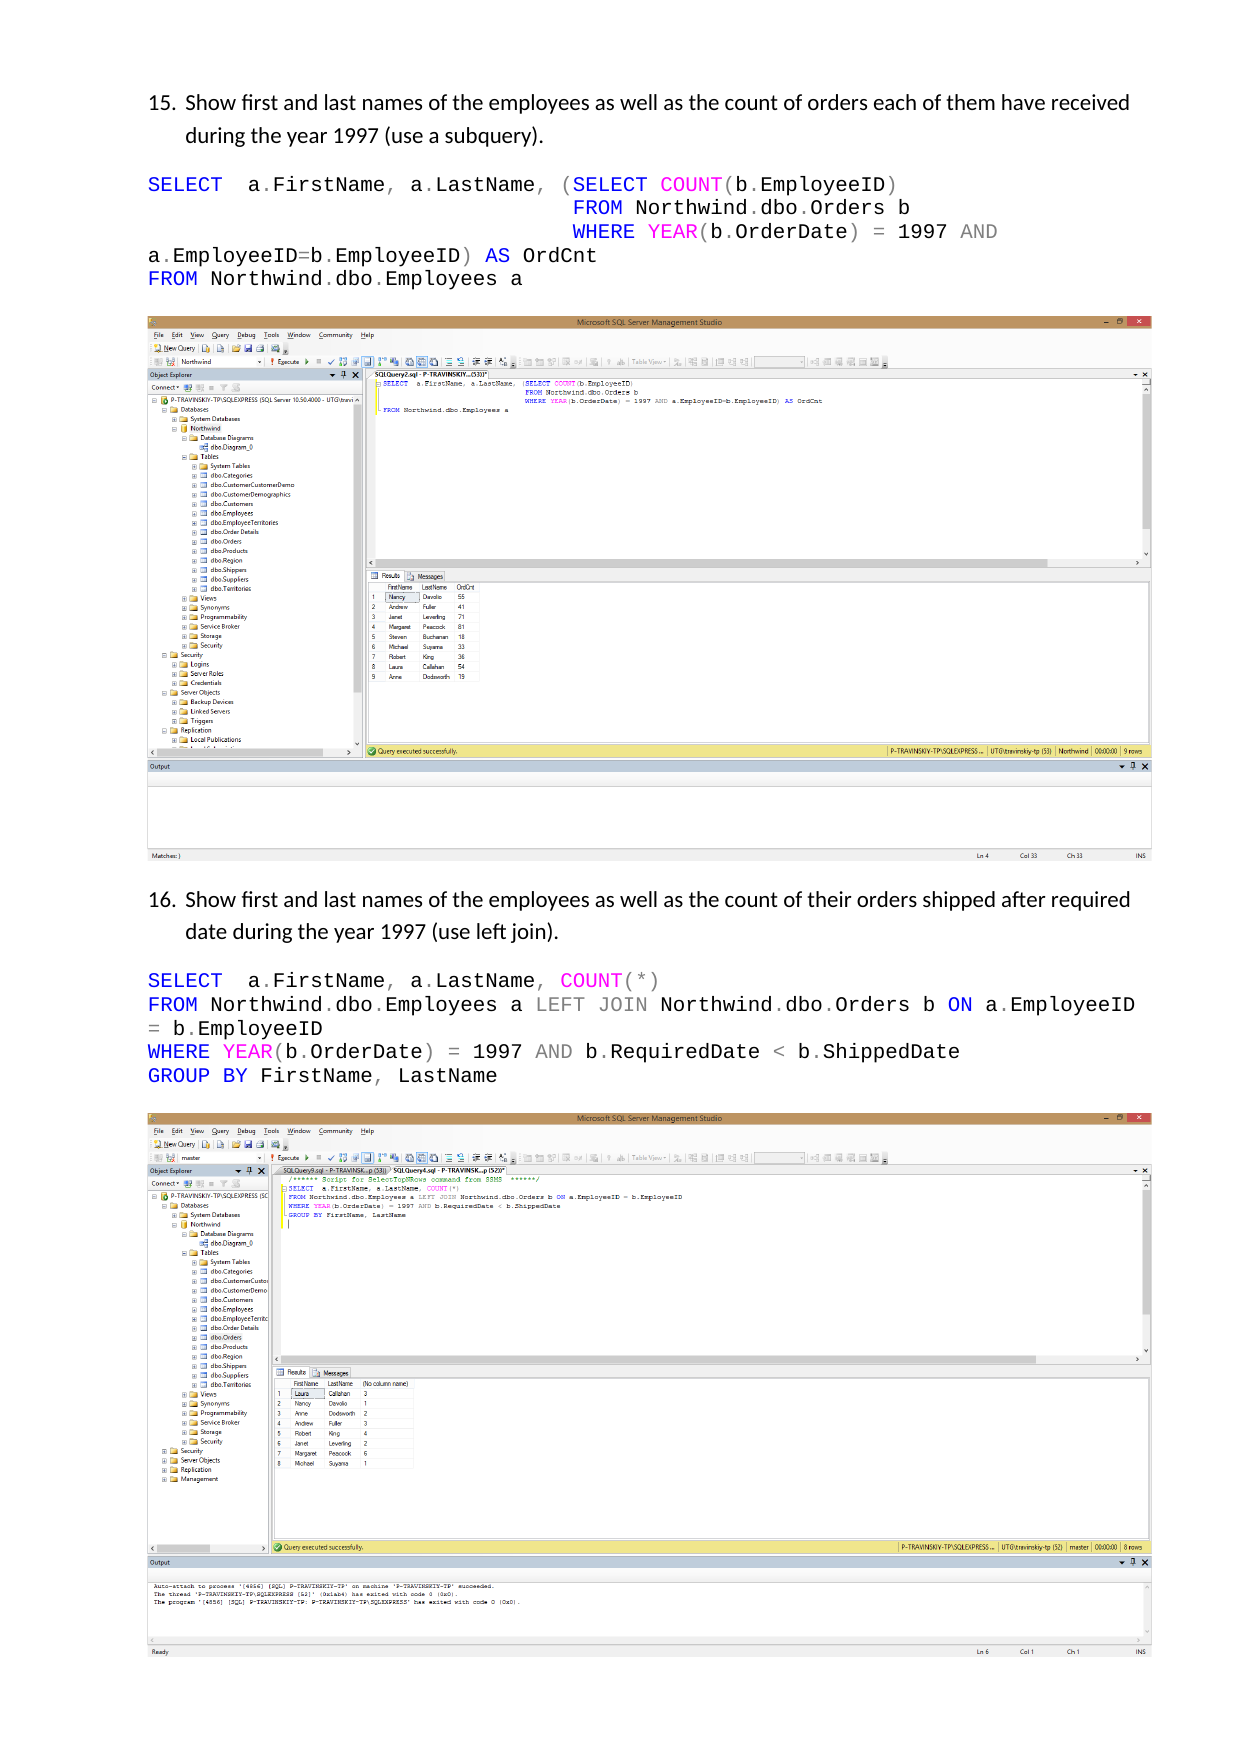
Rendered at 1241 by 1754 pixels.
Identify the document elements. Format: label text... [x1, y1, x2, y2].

list Show first and last names of the employees as well as the count of their orders shipped after required date during the year 1997 (use left join). [148, 885, 1152, 945]
text WHERE YEAR(b.OrderDate) = 1997 AND b.RequiredDate < b.ShippedDate [148, 1041, 1152, 1065]
picture [147, 1113, 1152, 1657]
picture [147, 316, 1152, 861]
text SELECT a.FirstName, a.LastName, (SELECT COUNT(b.EmployeeID) [148, 174, 1152, 197]
list Show first and last names of the employees as well as the count of orders each of them have received during the year 1997 (use a subquery). [148, 88, 1152, 149]
text FROM Northwind.dbo.Employees a [148, 268, 1152, 292]
text SELECT a.FirstName, a.LastName, COUNT(*) [148, 970, 1152, 994]
text WHERE YEAR(b.OrderDate) = 1997 AND a.EmployeeID=b.EmployeeID) AS OrdCnt [148, 221, 1152, 268]
text FROM Northwind.dbo.Employees a LEFT JOIN Northwind.dbo.Orders b ON a.EmployeeID = b.EmployeeID [148, 994, 1152, 1041]
text GROUP BY FirstName, LastName [148, 1065, 1152, 1089]
text FROM Northwind.dbo.Orders b [148, 197, 1152, 221]
